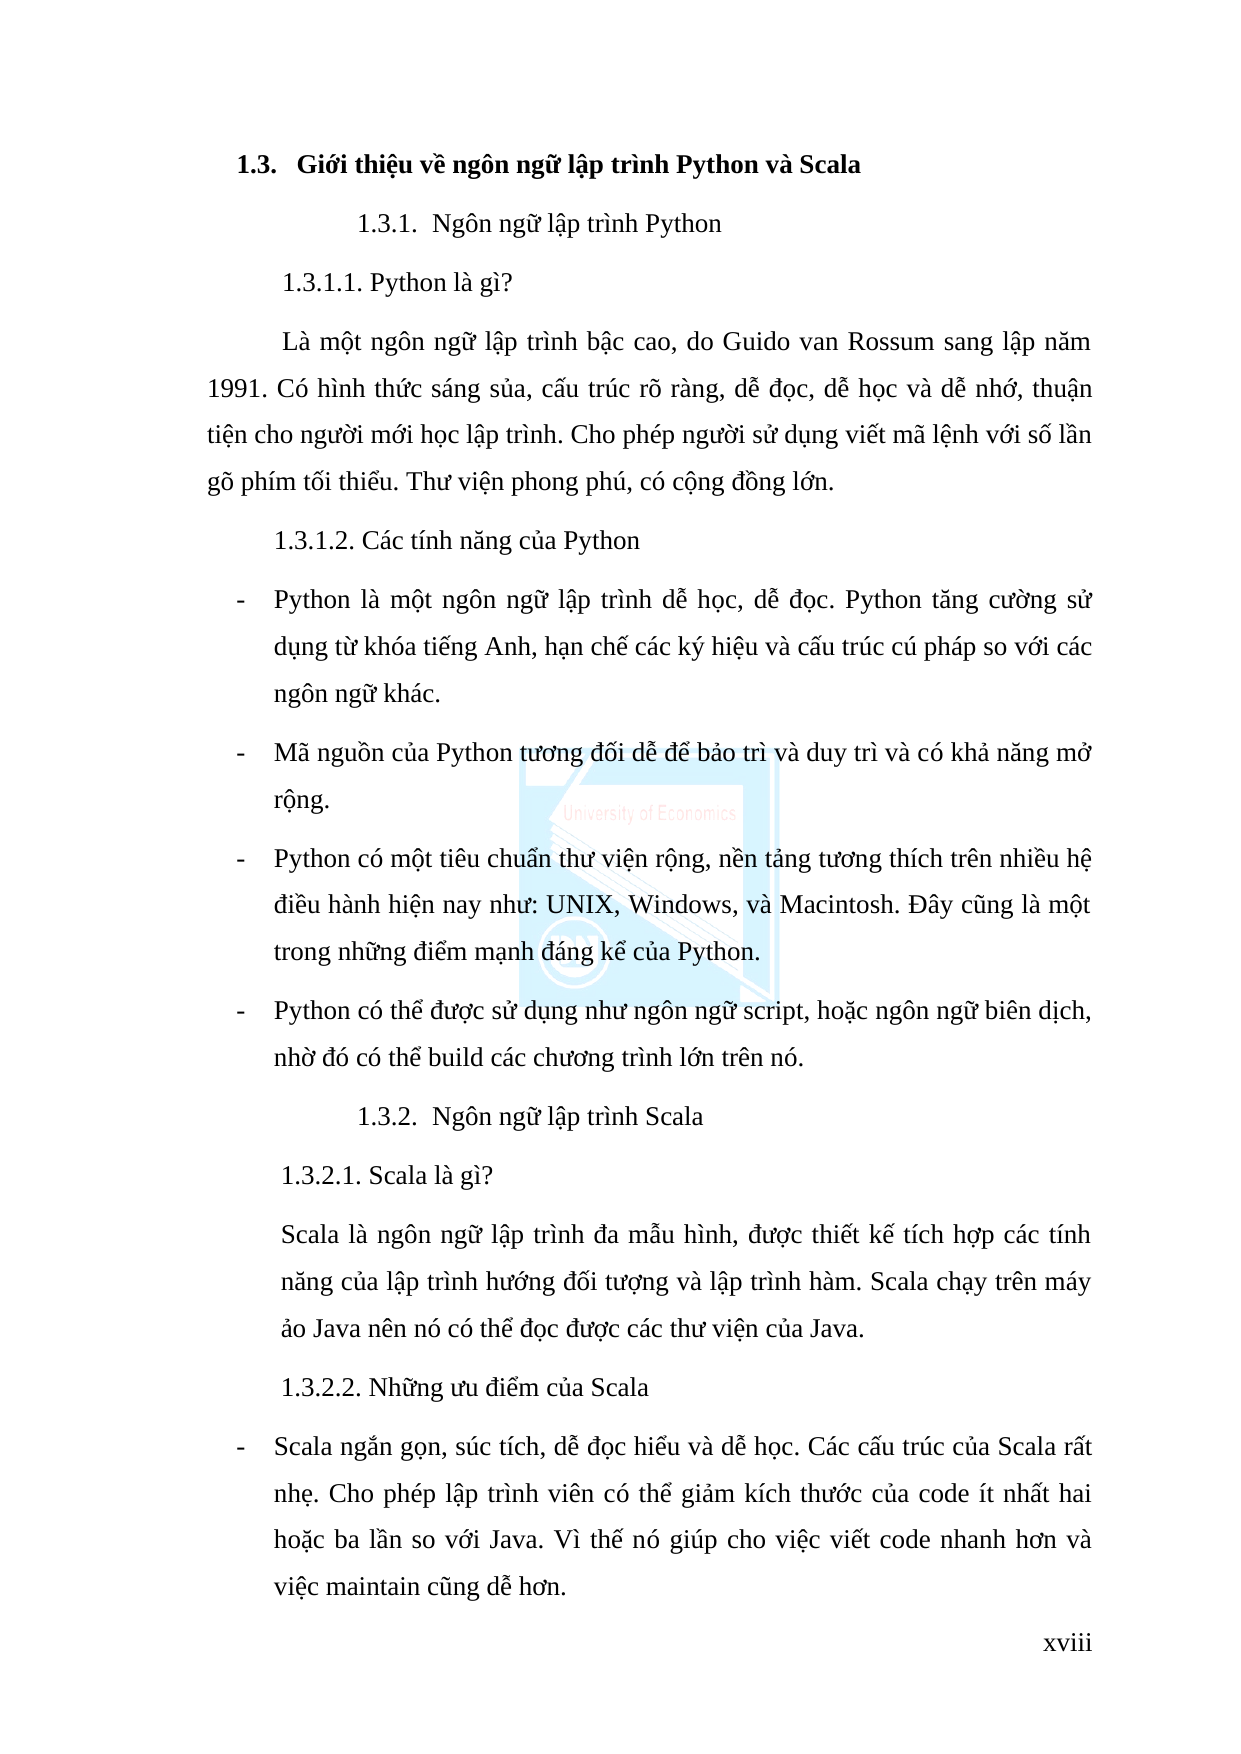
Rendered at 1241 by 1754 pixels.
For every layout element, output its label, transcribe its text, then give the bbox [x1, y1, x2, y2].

subtitle Giới thiệu về ngôn ngữ lập trình Python và Scala [236, 148, 1092, 179]
subtitle Ngôn ngữ lập trình Scala [282, 1100, 1092, 1131]
text 1.3.1.1. Python là gì? [207, 266, 1092, 297]
list 1.3.1.2. Các tính năng của Python [274, 524, 1092, 556]
text Scala ngắn gọn, súc tích, dễ đọc hiểu và dễ học. Các cấu trúc của Scala rất nhẹ. Cho phép lập trình viên có thể giảm kích thước của code ít nhất hai hoặc ba lần so với Java. Vì thế nó giúp cho việc viết code nhanh hơn và việc maintain cũng dễ hơn. [236, 1430, 1092, 1601]
text Python có thể được sử dụng như ngôn ngữ script, hoặc ngôn ngữ biên dịch, nhờ đó có thể build các chương trình lớn trên nó. [236, 994, 1092, 1072]
list Scala là ngôn ngữ lập trình đa mẫu hình, được thiết kế tích hợp các tính năng của lập trình hướng đối tượng và lập trình hàm. Scala chạy trên máy ảo Java nên nó có thể đọc được các thư viện của Java. [281, 1218, 1092, 1343]
list 1.3.2.1. Scala là gì? [281, 1159, 1092, 1191]
text Python có một tiêu chuẩn thư viện rộng, nền tảng tương thích trên nhiều hệ điều hành hiện nay như: UNIX, Windows, và Macintosh. Đây cũng là một trong những điểm mạnh đáng kể của Python. [236, 842, 1092, 966]
subtitle Ngôn ngữ lập trình Python [282, 207, 1092, 238]
list 1.3.2.2. Những ưu điểm của Scala [281, 1371, 1092, 1402]
text Là một ngôn ngữ lập trình bậc cao, do Guido van Rossum sang lập năm 1991. Có hình thức sáng sủa, cấu trúc rõ ràng, dễ đọc, dễ học và dễ nhớ, thuận tiện cho người mới học lập trình. Cho phép người sử dụng viết mã lệnh với số lần gõ phím tối thiểu. Thư viện phong phú, có cộng đồng lớn. [207, 325, 1092, 496]
text Mã nguồn của Python tương đối dễ để bảo trì và duy trì và có khả năng mở rộng. [236, 736, 1092, 814]
text Python là một ngôn ngữ lập trình dễ học, dễ đọc. Python tăng cường sử dụng từ khóa tiếng Anh, hạn chế các ký hiệu và cấu trúc cú pháp so với các ngôn ngữ khác. [236, 583, 1092, 708]
